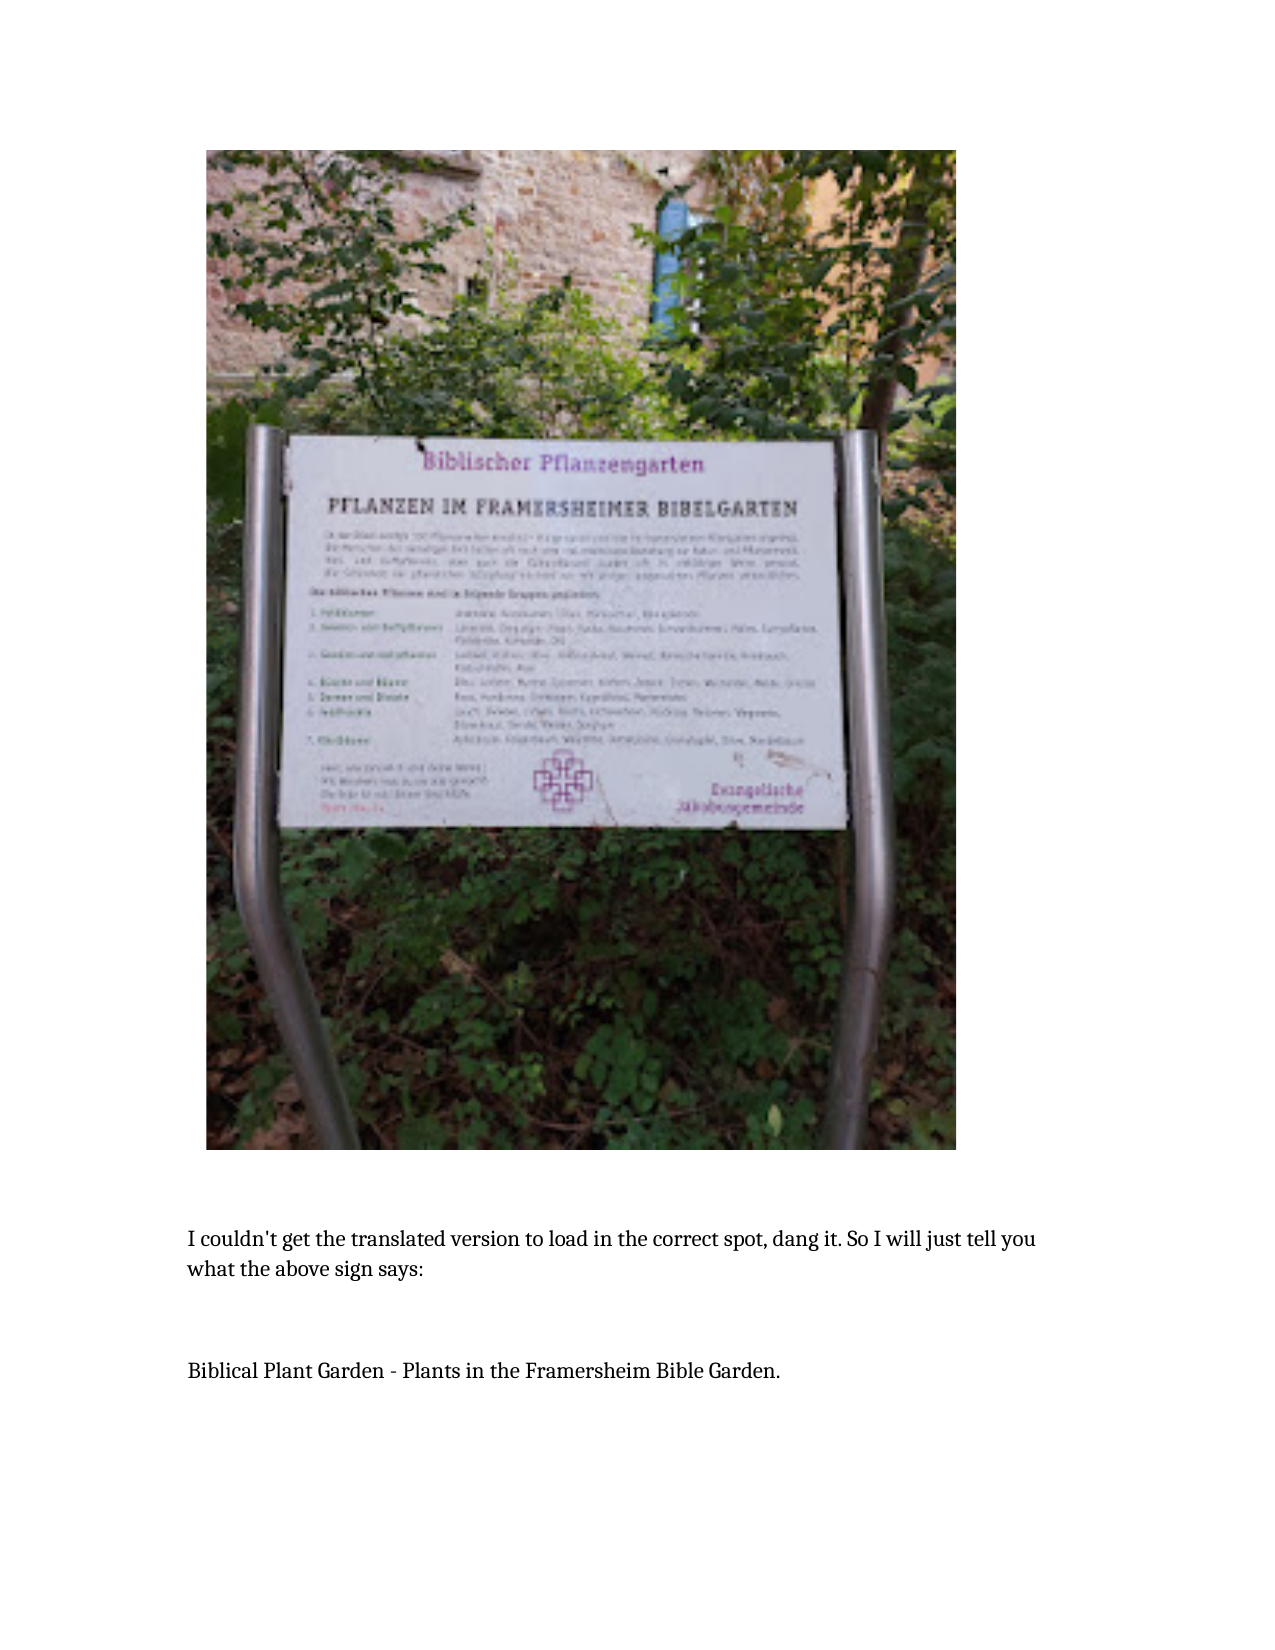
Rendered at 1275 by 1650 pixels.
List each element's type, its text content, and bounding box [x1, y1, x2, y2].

text Biblical Plant Garden - Plants in the Framersheim Bible Garden. [187, 1358, 1087, 1384]
picture [206, 150, 957, 1150]
text I couldn't get the translated version to load in the correct spot, dang it. So I will just tell you what the above sign says: [187, 1226, 1087, 1282]
